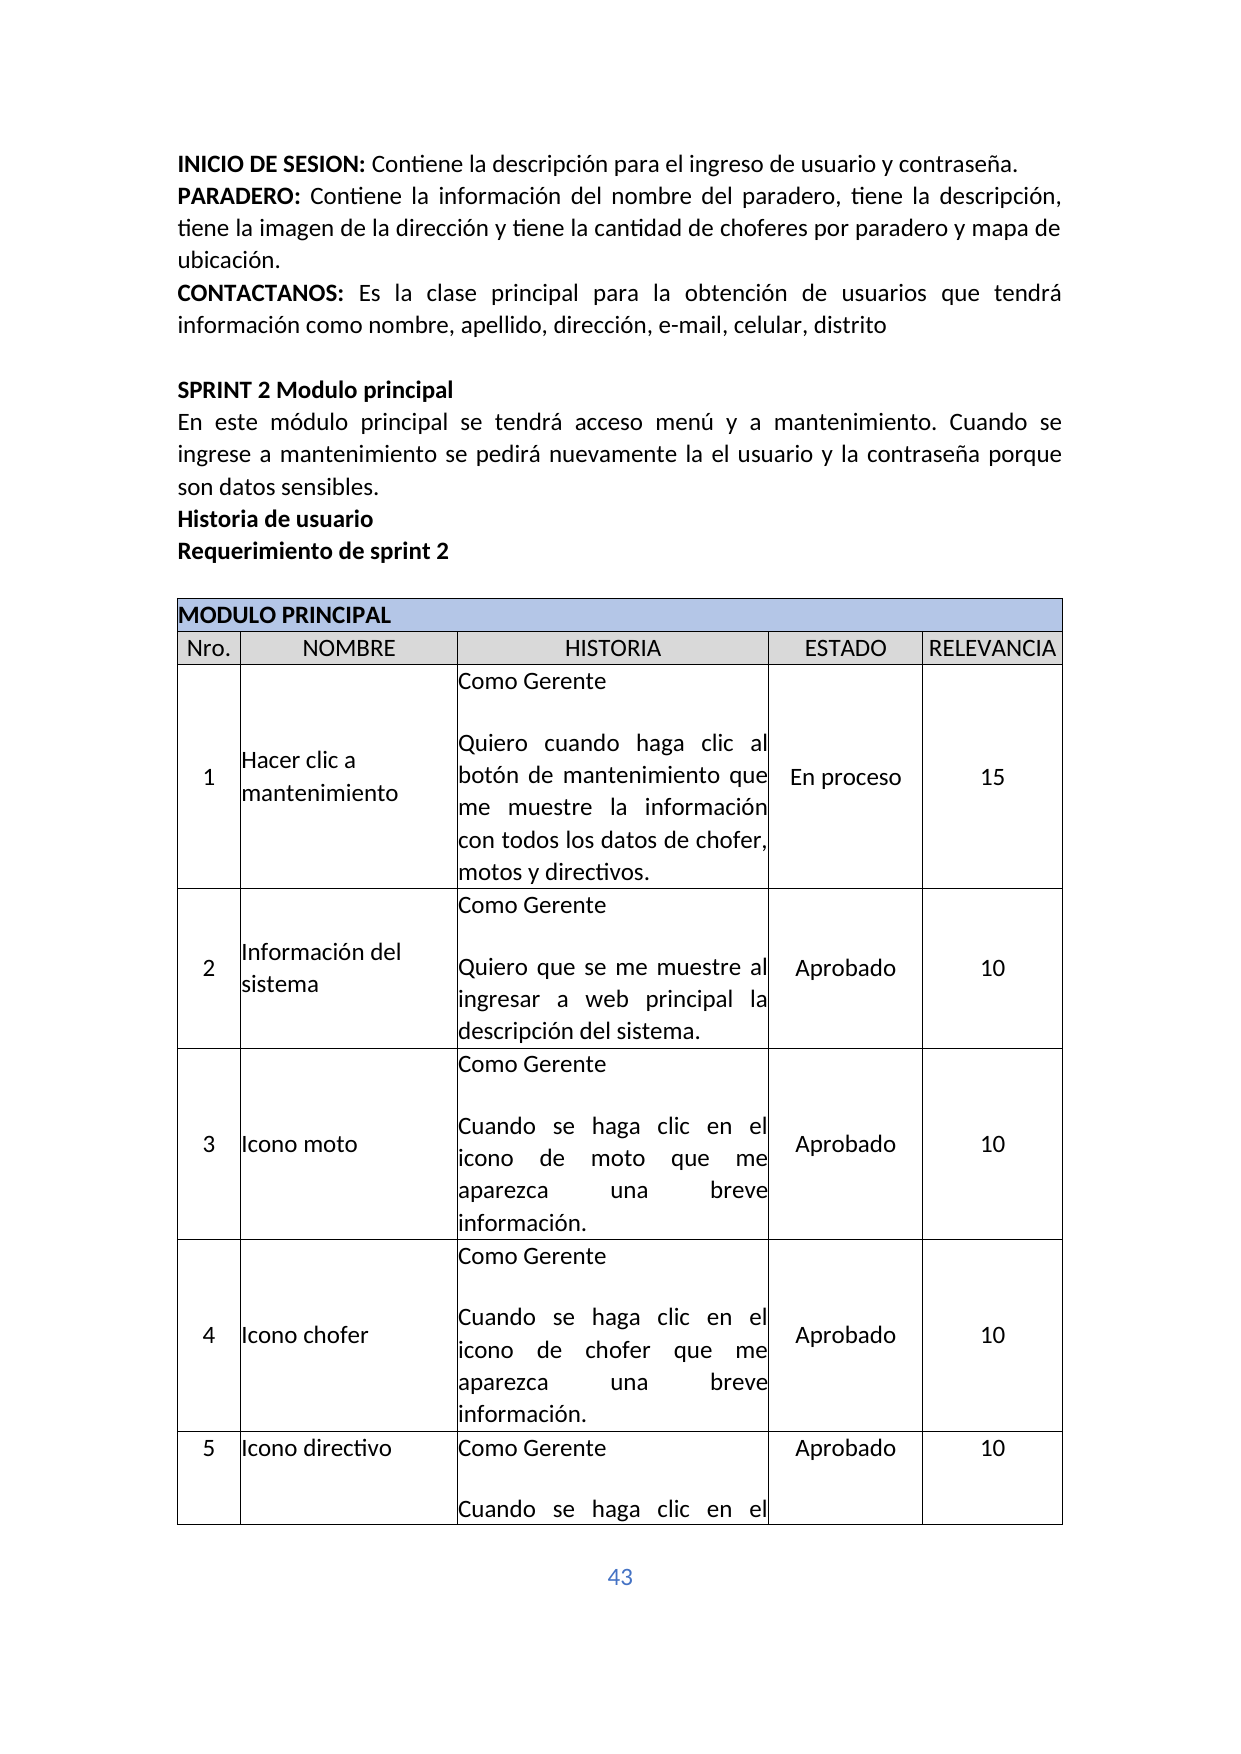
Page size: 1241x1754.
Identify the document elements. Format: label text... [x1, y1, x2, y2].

table_cell Aprobado [769, 1049, 922, 1239]
text SPRINT 2 Modulo principal [177, 374, 1063, 404]
table_cell Información del sistema [241, 889, 457, 1047]
table_cell HISTORIA [458, 632, 768, 664]
table_cell 4 [178, 1240, 240, 1431]
table_cell 15 [923, 665, 1062, 888]
table_cell Nro. [178, 632, 240, 664]
text Requerimiento de sprint 2 [177, 535, 1063, 566]
table_cell 10 [923, 1049, 1062, 1239]
table_cell Icono directivo [241, 1432, 457, 1524]
text Historia de usuario [177, 503, 1063, 533]
table_cell 5 [178, 1432, 240, 1524]
table_cell Como Gerente Quiero cuando haga clic al botón de mantenimiento que me muestre la información con todos los datos de chofer, motos y directivos. [458, 665, 768, 888]
table_cell 2 [178, 889, 240, 1047]
table_cell Aprobado [769, 1432, 922, 1524]
text INICIO DE SESION: Contiene la descripción para el ingreso de usuario y contraseña. [177, 148, 1063, 178]
table_cell 1 [178, 665, 240, 888]
table_cell Aprobado [769, 1240, 922, 1431]
table_cell Como Gerente Cuando se haga clic en el icono de moto que me aparezca una breve información. [458, 1049, 768, 1239]
table_cell Icono moto [241, 1049, 457, 1239]
table_cell Hacer clic a mantenimiento [241, 665, 457, 888]
table_cell Como Gerente Quiero que se me muestre al ingresar a web principal la descripción del sistema. [458, 889, 768, 1047]
table_cell ESTADO [769, 632, 922, 664]
table_cell 3 [178, 1049, 240, 1239]
table_cell 10 [923, 1240, 1062, 1431]
table_cell Como Gerente Cuando se haga clic en el icono de chofer que me aparezca una breve información. [458, 1240, 768, 1431]
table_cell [458, 1432, 768, 1524]
table_cell 10 [923, 889, 1062, 1047]
text PARADERO: Contiene la información del nombre del paradero, tiene la descripción, tiene la imagen de la dirección y tiene la cantidad de choferes por paradero y mapa de ubicación. [177, 180, 1063, 275]
table_cell Icono chofer [241, 1240, 457, 1431]
text CONTACTANOS: Es la clase principal para la obtención de usuarios que tendrá información como nombre, apellido, dirección, e-mail, celular, distrito [177, 277, 1063, 340]
table_cell NOMBRE [241, 632, 457, 664]
table_cell En proceso [769, 665, 922, 888]
table_cell Aprobado [769, 889, 922, 1047]
table_cell 10 [923, 1432, 1062, 1524]
table_header MODULO PRINCIPAL [178, 599, 1062, 631]
text En este módulo principal se tendrá acceso menú y a mantenimiento. Cuando se ingrese a mantenimiento se pedirá nuevamente la el usuario y la contraseña porque son datos sensibles. [177, 406, 1063, 501]
table_cell RELEVANCIA [923, 632, 1062, 664]
